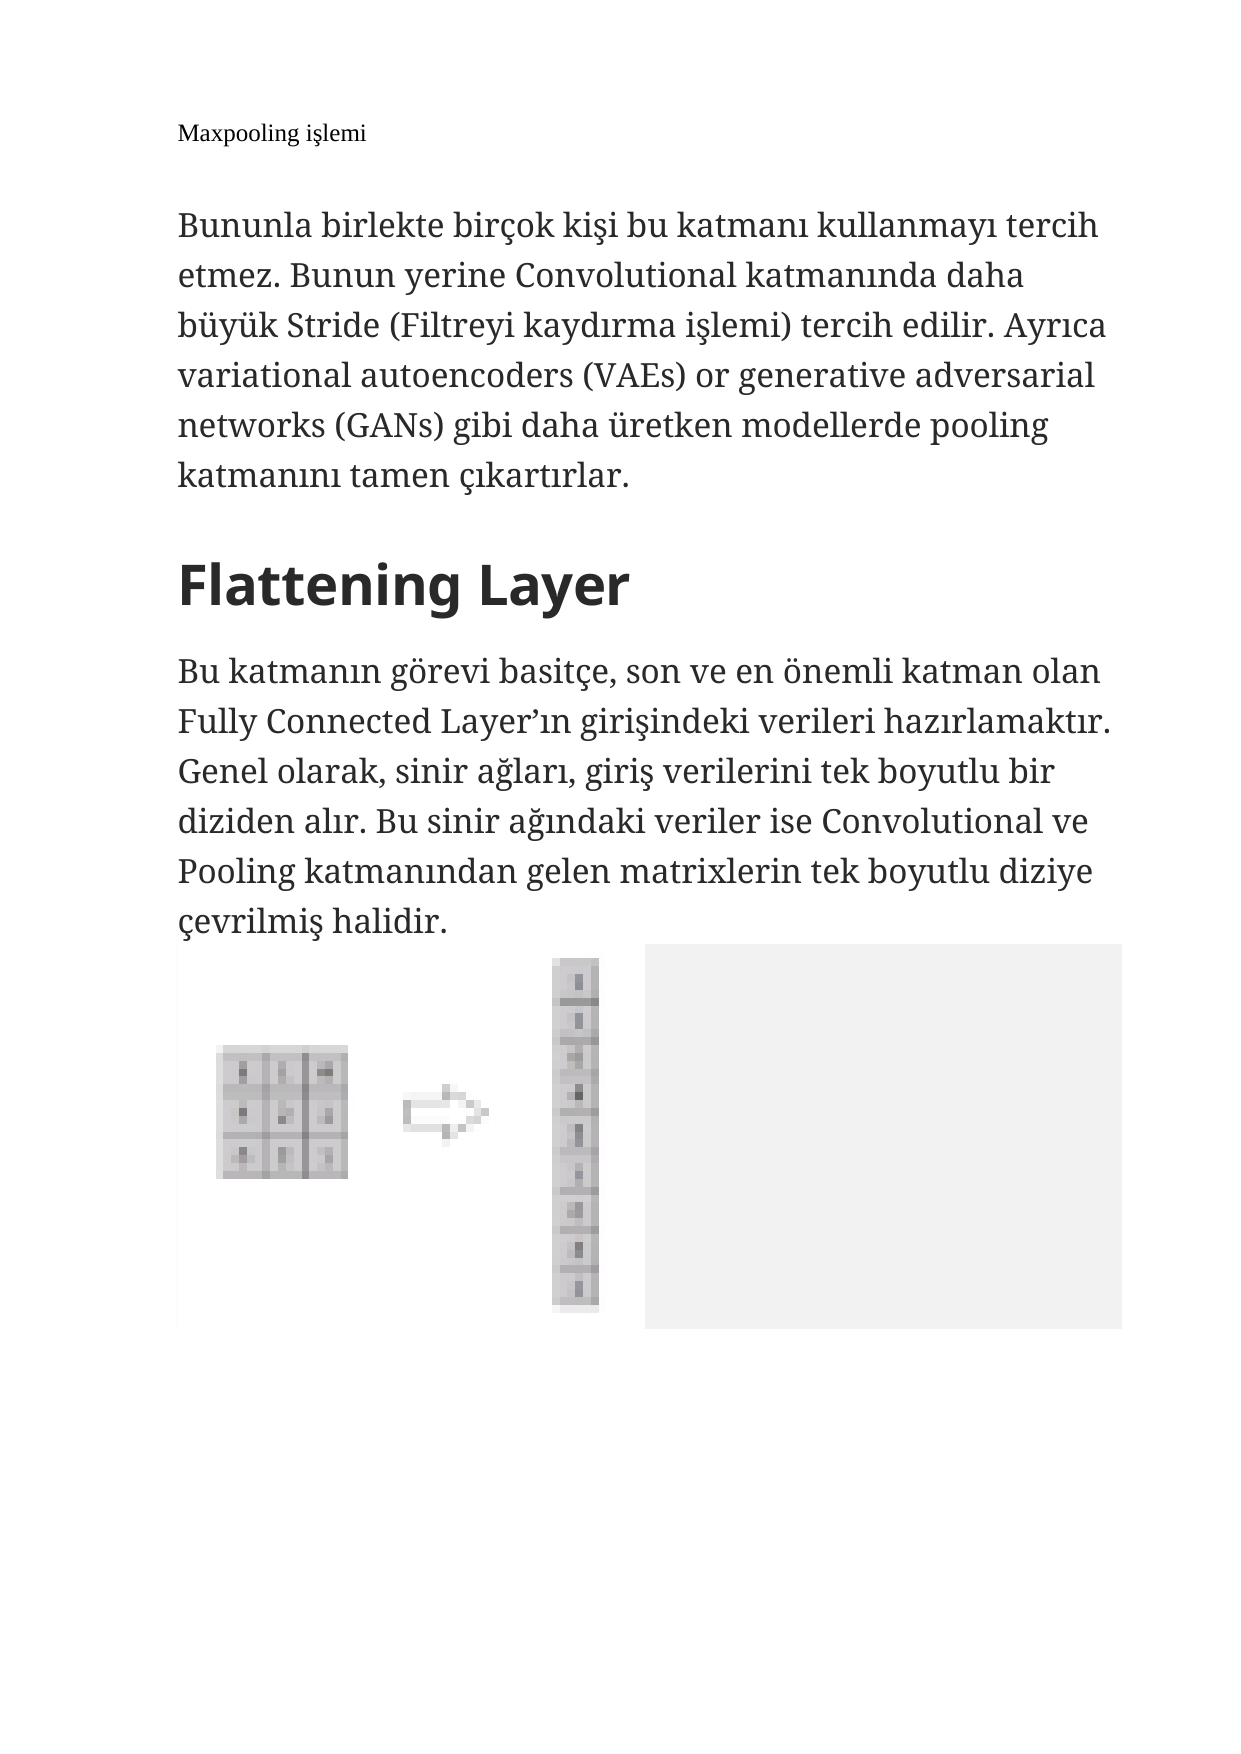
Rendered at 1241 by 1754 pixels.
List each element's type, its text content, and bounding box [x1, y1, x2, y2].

text Flattening Layer [177, 546, 1122, 622]
text Bununla birlekte birçok kişi bu katmanı kullanmayı tercih etmez. Bunun yerine Convolutional katmanında daha büyük Stride (Filtreyi kaydırma işlemi) tercih edilir. Ayrıca variational autoencoders (VAEs) or generative adversarial networks (GANs) gibi daha üretken modellerde pooling katmanını tamen çıkartırlar. [177, 197, 1122, 497]
picture [177, 943, 646, 1329]
text Bu katmanın görevi basitçe, son ve en önemli katman olan Fully Connected Layer’ın girişindeki verileri hazırlamaktır. Genel olarak, sinir ağları, giriş verilerini tek boyutlu bir diziden alır. Bu sinir ağındaki veriler ise Convolutional ve Pooling katmanından gelen matrixlerin tek boyutlu diziye çevrilmiş halidir. [177, 644, 1122, 944]
text Maxpooling işlemi [177, 118, 1122, 147]
